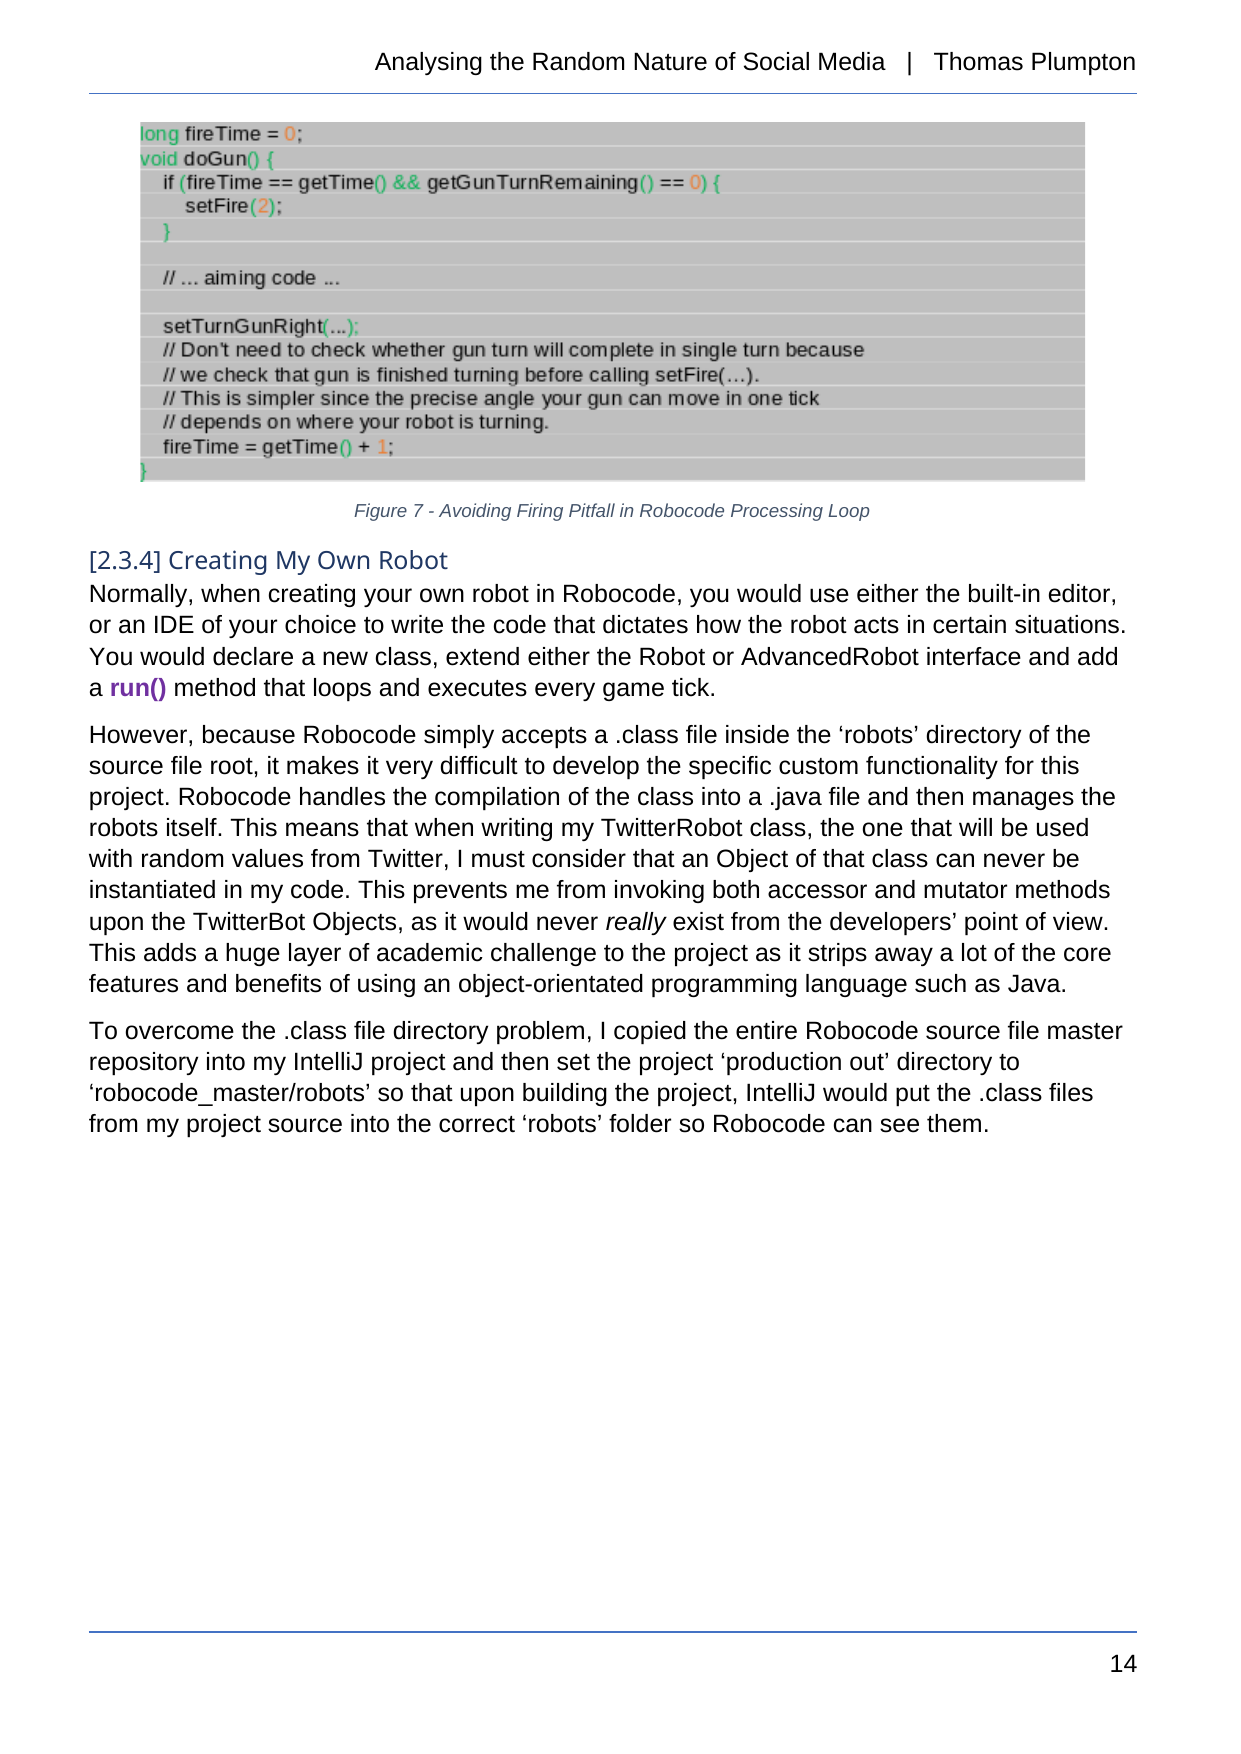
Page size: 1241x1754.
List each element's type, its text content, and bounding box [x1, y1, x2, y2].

text Normally, when creating your own robot in Robocode, you would use either the built-in editor, or an IDE of your choice to write the code that dictates how the robot acts in certain situations. You would declare a new class, extend either the Robot or AdvancedRobot interface and add a run() method that loops and executes every game tick. [89, 579, 1137, 701]
subtitle [2.3.4] Creating My Own Robot [89, 543, 1137, 577]
text However, because Robocode simply accepts a .class file inside the ‘robots’ directory of the source file root, it makes it very difficult to develop the specific custom functionality for this project. Robocode handles the compilation of the class into a .java file and then manages the robots itself. This means that when writing my TwitterRobot class, the one that will be used with random values from Twitter, I must consider that an Object of that class can never be instantiated in my code. This prevents me from invoking both accessor and mutator methods upon the TwitterBot Objects, as it would never really exist from the developers’ point of view. This adds a huge layer of academic challenge to the project as it strips away a lot of the core features and benefits of using an object-orientated programming language such as Java. [89, 720, 1137, 997]
text To overcome the .class file directory problem, I copied the entire Robocode source file master repository into my IntelliJ project and then set the project ‘production out’ directory to ‘robocode_master/robots’ so that upon building the project, IntelliJ would put the .class files from my project source into the correct ‘robots’ folder so Robocode can see them. [89, 1016, 1137, 1138]
